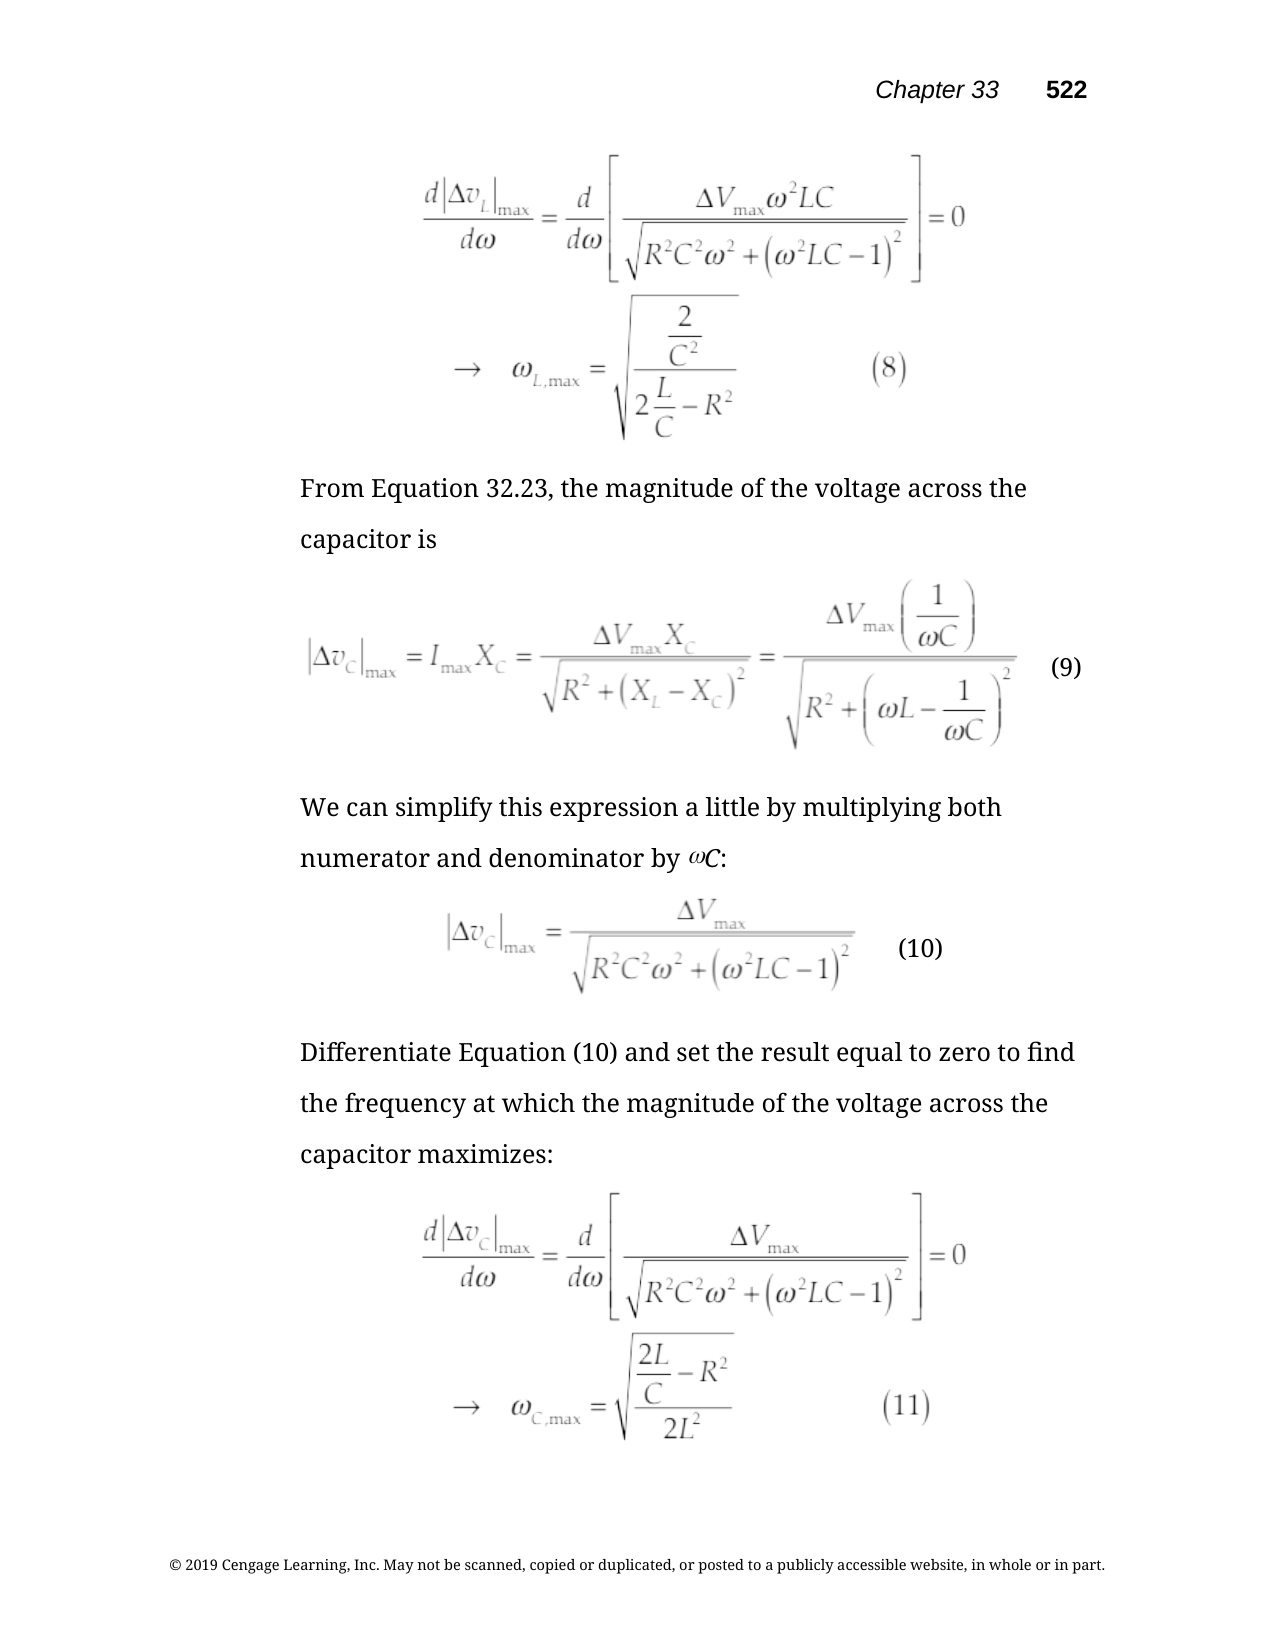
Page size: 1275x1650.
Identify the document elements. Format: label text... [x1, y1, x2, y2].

text From Equation 32.23, the magnitude of the voltage across the capacitor is [300, 471, 1087, 556]
text We can simplify this expression a little by multiplying both numerator and denominator by C: [300, 789, 1087, 874]
text (10) [300, 891, 1087, 1005]
text (9) [300, 573, 1087, 760]
text Differentiate Equation (10) and set the result equal to zero to find the frequency at which the magnitude of the voltage across the capacitor maximizes: [300, 1034, 1087, 1170]
